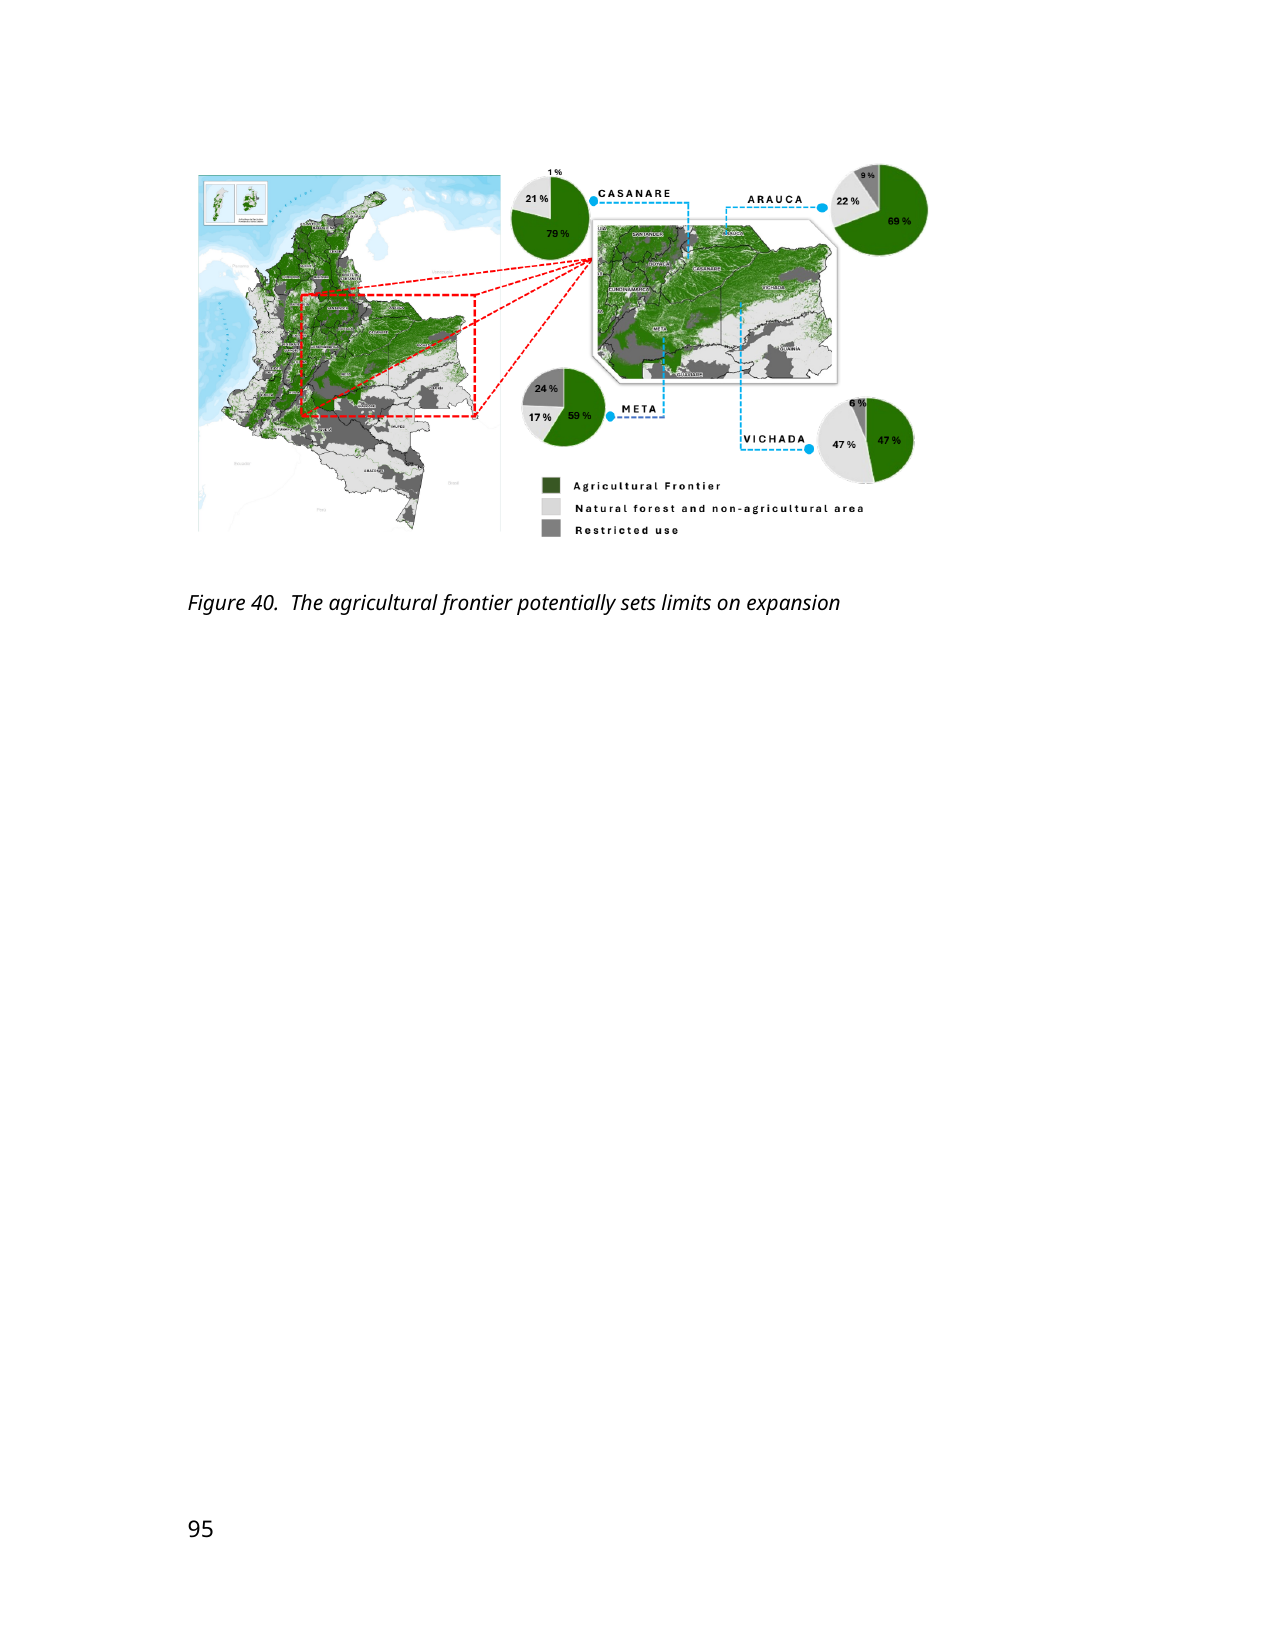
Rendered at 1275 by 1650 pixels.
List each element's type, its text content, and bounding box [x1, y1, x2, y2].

text Figure 40. The agricultural frontier potentially sets limits on expansion [187, 588, 1087, 616]
